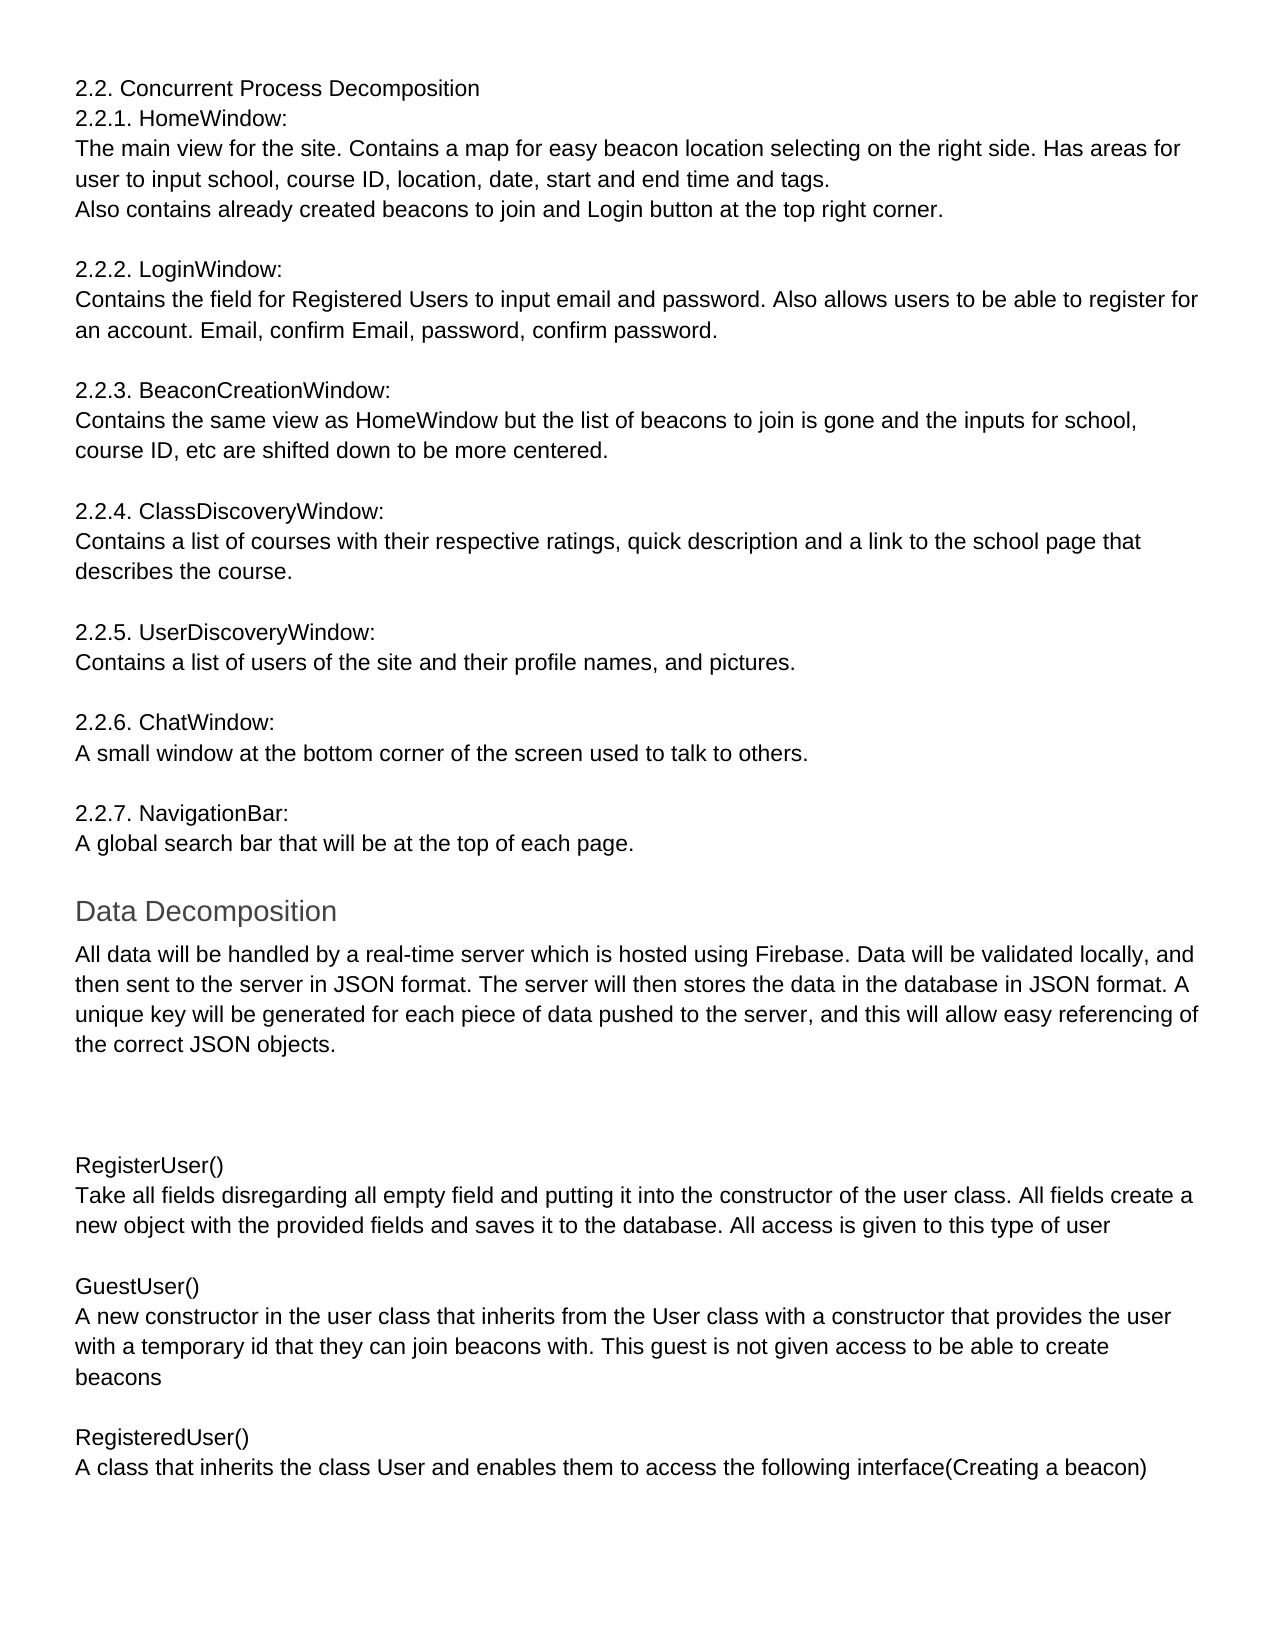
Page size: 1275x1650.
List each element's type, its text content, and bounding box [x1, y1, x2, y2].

text A new constructor in the user class that inherits from the User class with a constructor that provides the user with a temporary id that they can join beacons with. This guest is not given access to be able to create beacons [75, 1303, 1200, 1390]
text Contains a list of users of the site and their profile names, and pictures. [75, 649, 1200, 675]
text RegisteredUser() [75, 1424, 1200, 1450]
text Also contains already created beacons to join and Login button at the top right corner. [75, 196, 1200, 222]
text 2.2.4. ClassDiscoveryWindow: [75, 498, 1200, 524]
text A small window at the bottom corner of the screen used to talk to others. [75, 739, 1200, 766]
text GuestUser() [75, 1273, 1200, 1299]
text RegisterUser() [75, 1152, 1200, 1178]
text 2.2.3. BeaconCreationWindow: [75, 377, 1200, 403]
subtitle Data Decomposition [75, 894, 1200, 927]
text Contains a list of courses with their respective ratings, quick description and a link to the school page that describes the course. [75, 528, 1200, 585]
text 2.2.7. NavigationBar: [75, 800, 1200, 826]
text All data will be handled by a real-time server which is hosted using Firebase. Data will be validated locally, and then sent to the server in JSON format. The server will then stores the data in the database in JSON format. A unique key will be generated for each piece of data pushed to the server, and this will allow easy referencing of the correct JSON objects. [75, 941, 1200, 1058]
text Take all fields disregarding all empty field and putting it into the constructor of the user class. All fields create a new object with the provided fields and saves it to the database. All access is given to this type of user [75, 1182, 1200, 1239]
text Contains the field for Registered Users to input email and password. Also allows users to be able to register for an account. Email, confirm Email, password, confirm password. [75, 286, 1200, 343]
text A class that inherits the class User and enables them to access the following interface(Creating a beacon) [75, 1454, 1200, 1481]
text 2.2.5. UserDiscoveryWindow: [75, 619, 1200, 645]
text 2.2.6. ChatWindow: [75, 709, 1200, 736]
text Contains the same view as HomeWindow but the list of beacons to join is gone and the inputs for school, course ID, etc are shifted down to be more centered. [75, 407, 1200, 464]
text 2.2.2. LoginWindow: [75, 256, 1200, 283]
text A global search bar that will be at the top of each page. [75, 830, 1200, 857]
text 2.2. Concurrent Process Decomposition [75, 75, 1200, 101]
text 2.2.1. HomeWindow: [75, 105, 1200, 132]
text The main view for the site. Contains a map for easy beacon location selecting on the right side. Has areas for user to input school, course ID, location, date, start and end time and tags. [75, 135, 1200, 192]
